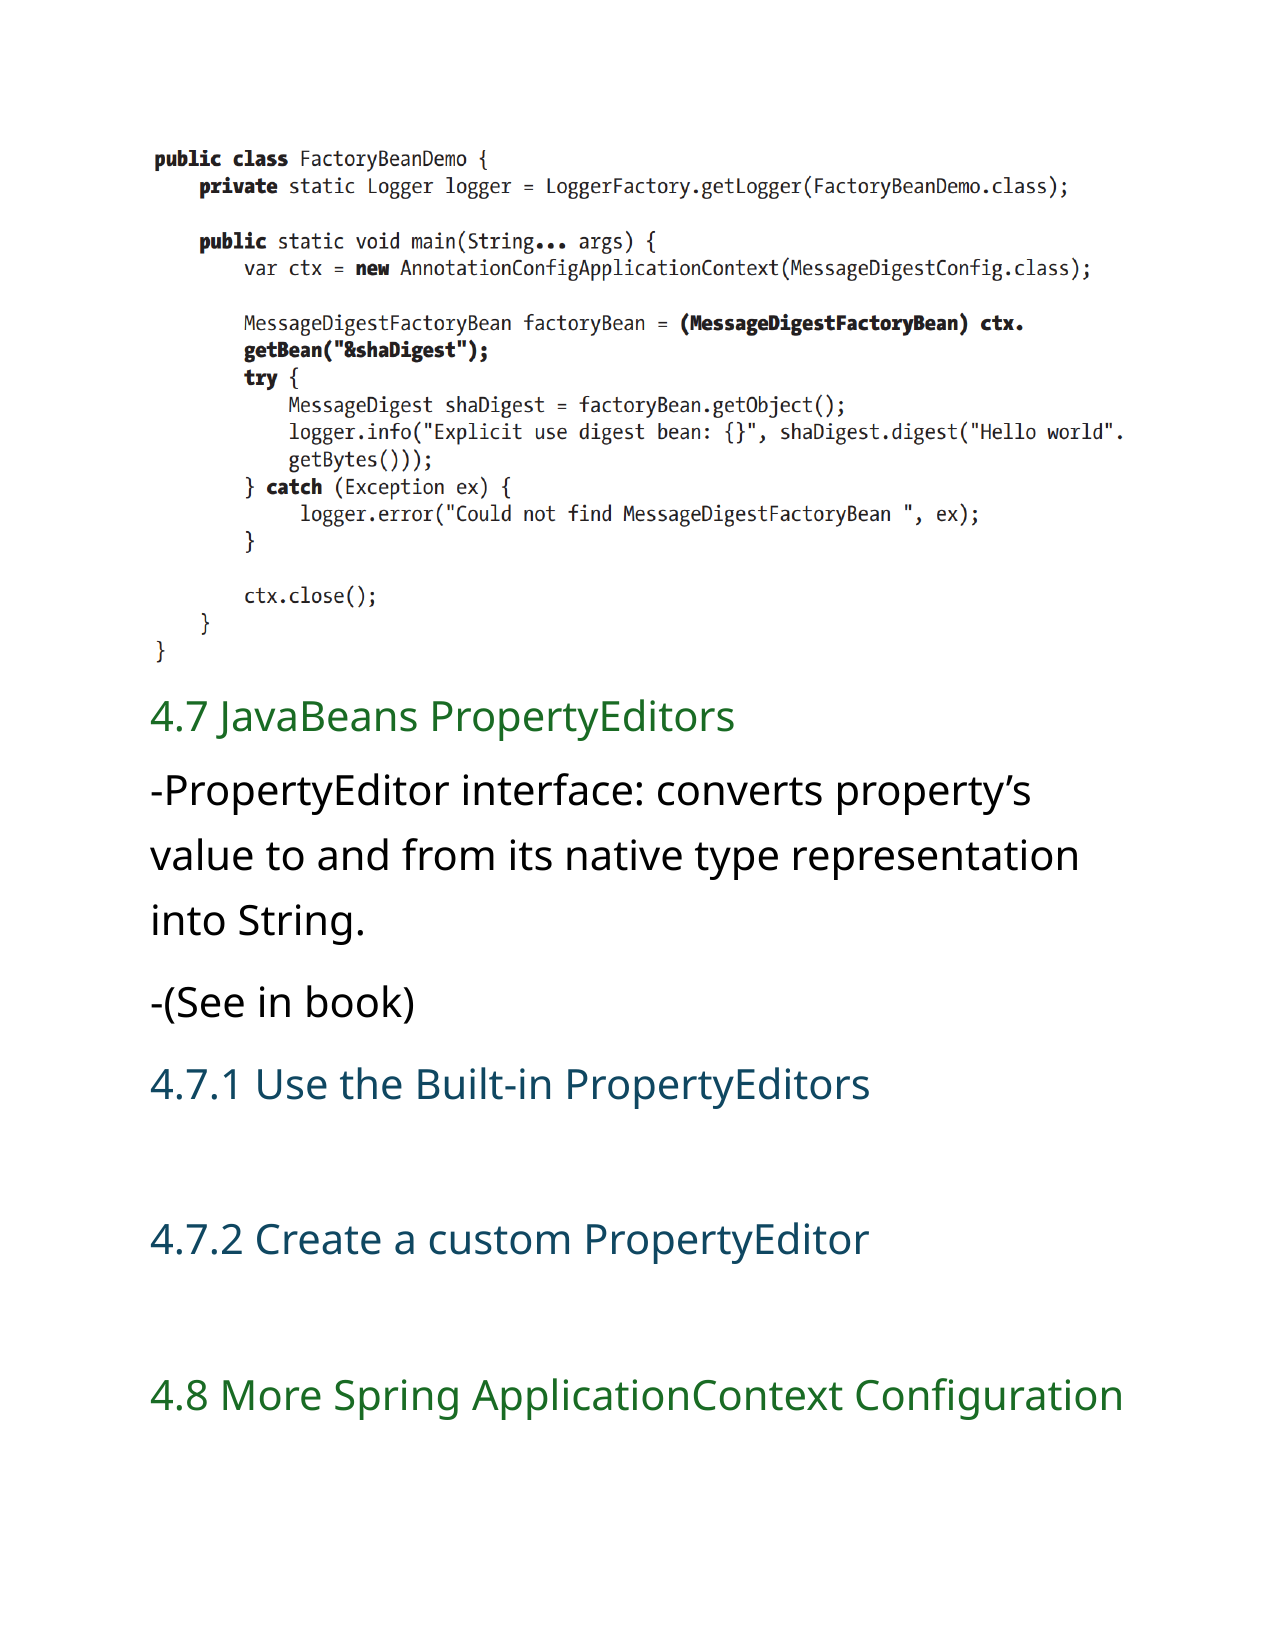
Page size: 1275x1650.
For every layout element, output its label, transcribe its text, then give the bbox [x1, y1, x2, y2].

text -(See in book) [150, 973, 1125, 1029]
text -PropertyEditor interface: converts property’s value to and from its native type representation into String. [150, 760, 1125, 947]
subtitle 4.7.1 Use the Built-in PropertyEditors [150, 1054, 1125, 1111]
subtitle 4.7.2 Create a custom PropertyEditor [150, 1210, 1125, 1267]
subtitle 4.8 More Spring ApplicationContext Configuration [150, 1365, 1125, 1422]
subtitle 4.7 JavaBeans PropertyEditors [150, 687, 1125, 743]
picture [150, 150, 1125, 665]
